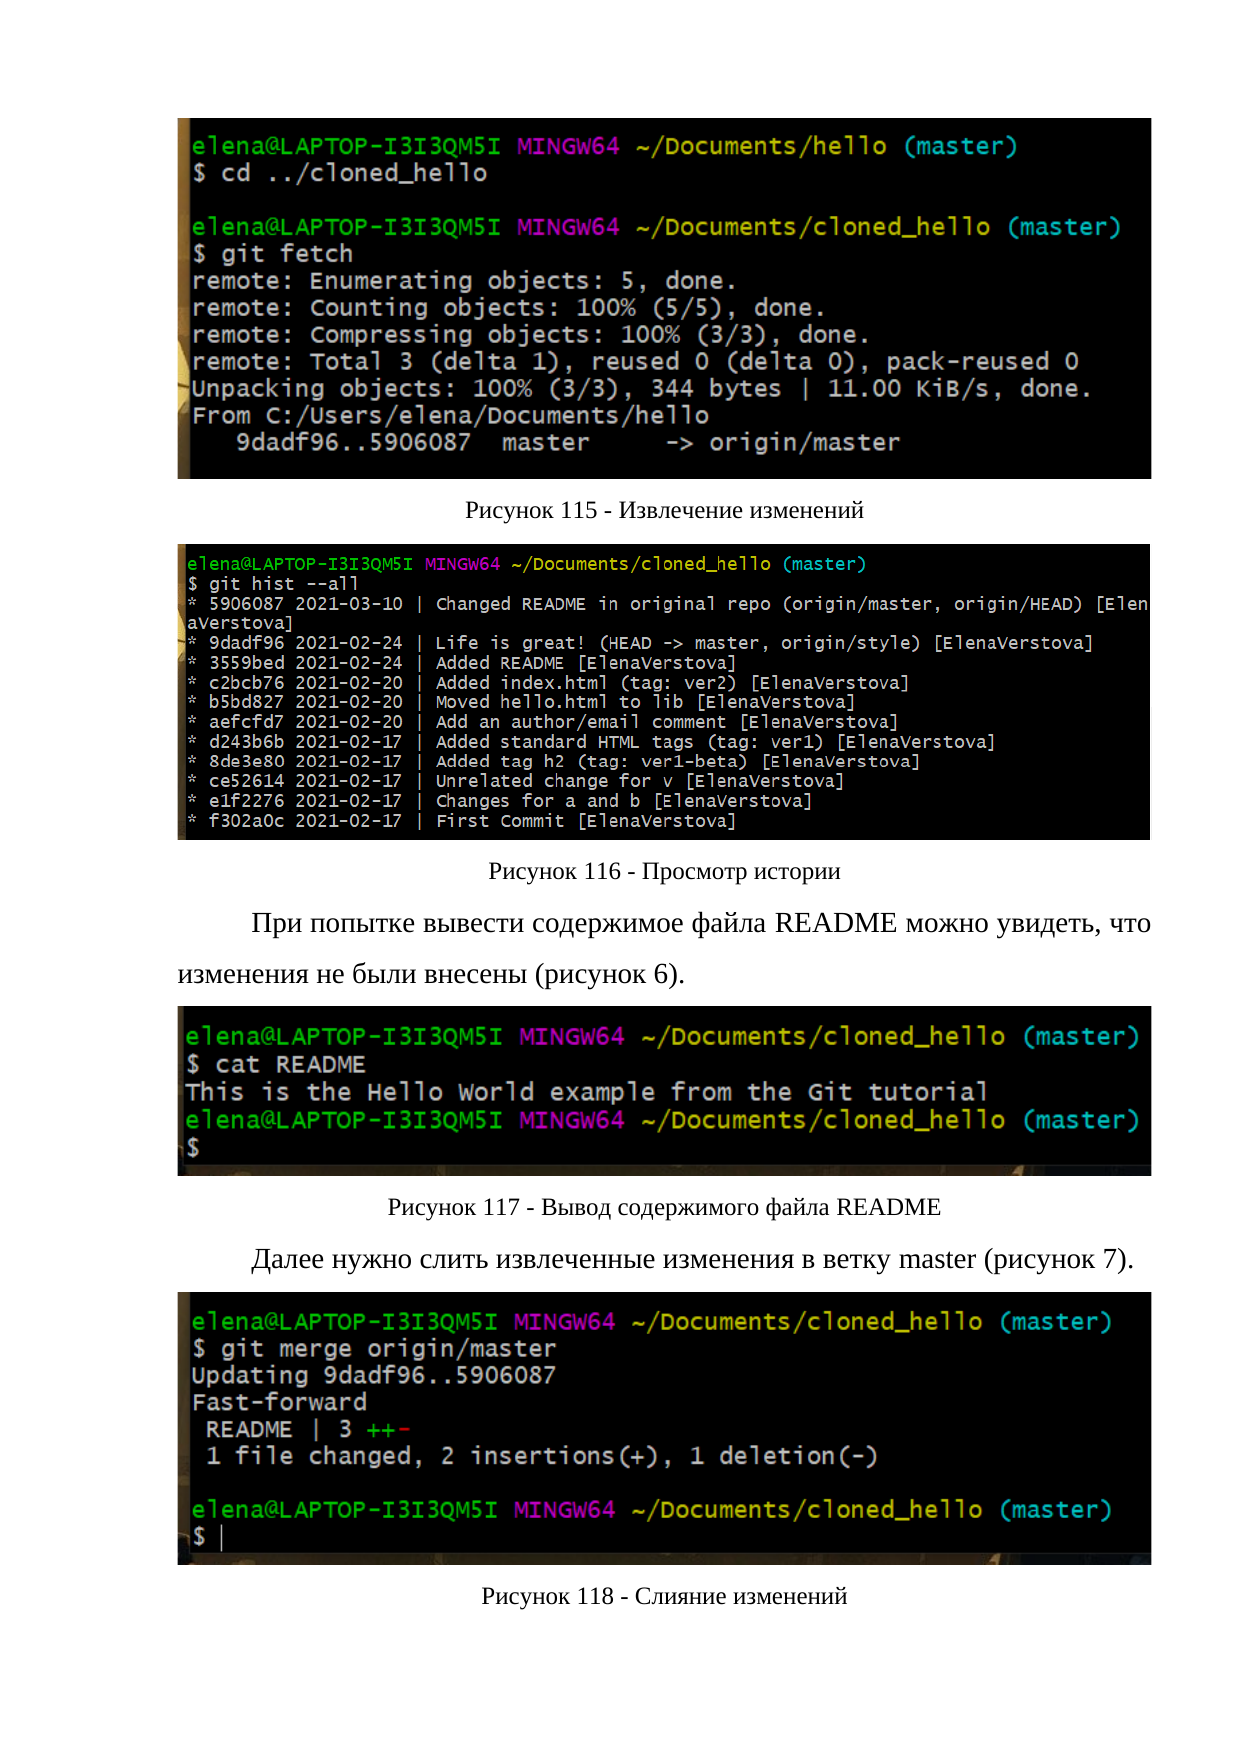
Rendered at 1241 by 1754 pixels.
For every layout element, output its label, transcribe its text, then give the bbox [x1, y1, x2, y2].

picture [177, 1292, 1152, 1565]
text Рисунок 117 - Вывод содержимого файла README [177, 1192, 1152, 1221]
picture [177, 1006, 1152, 1176]
text Рисунок 116 - Просмотр истории [177, 856, 1152, 885]
text При попытке вывести содержимое файла README можно увидеть, что изменения не были внесены (рисунок 6). [177, 906, 1152, 989]
text Далее нужно слить извлеченные изменения в ветку master (рисунок 7). [177, 1242, 1152, 1275]
text Рисунок 118 - Слияние изменений [177, 1581, 1152, 1610]
text Рисунок 115 - Извлечение изменений [177, 495, 1152, 524]
picture [177, 118, 1152, 479]
picture [177, 544, 1152, 840]
